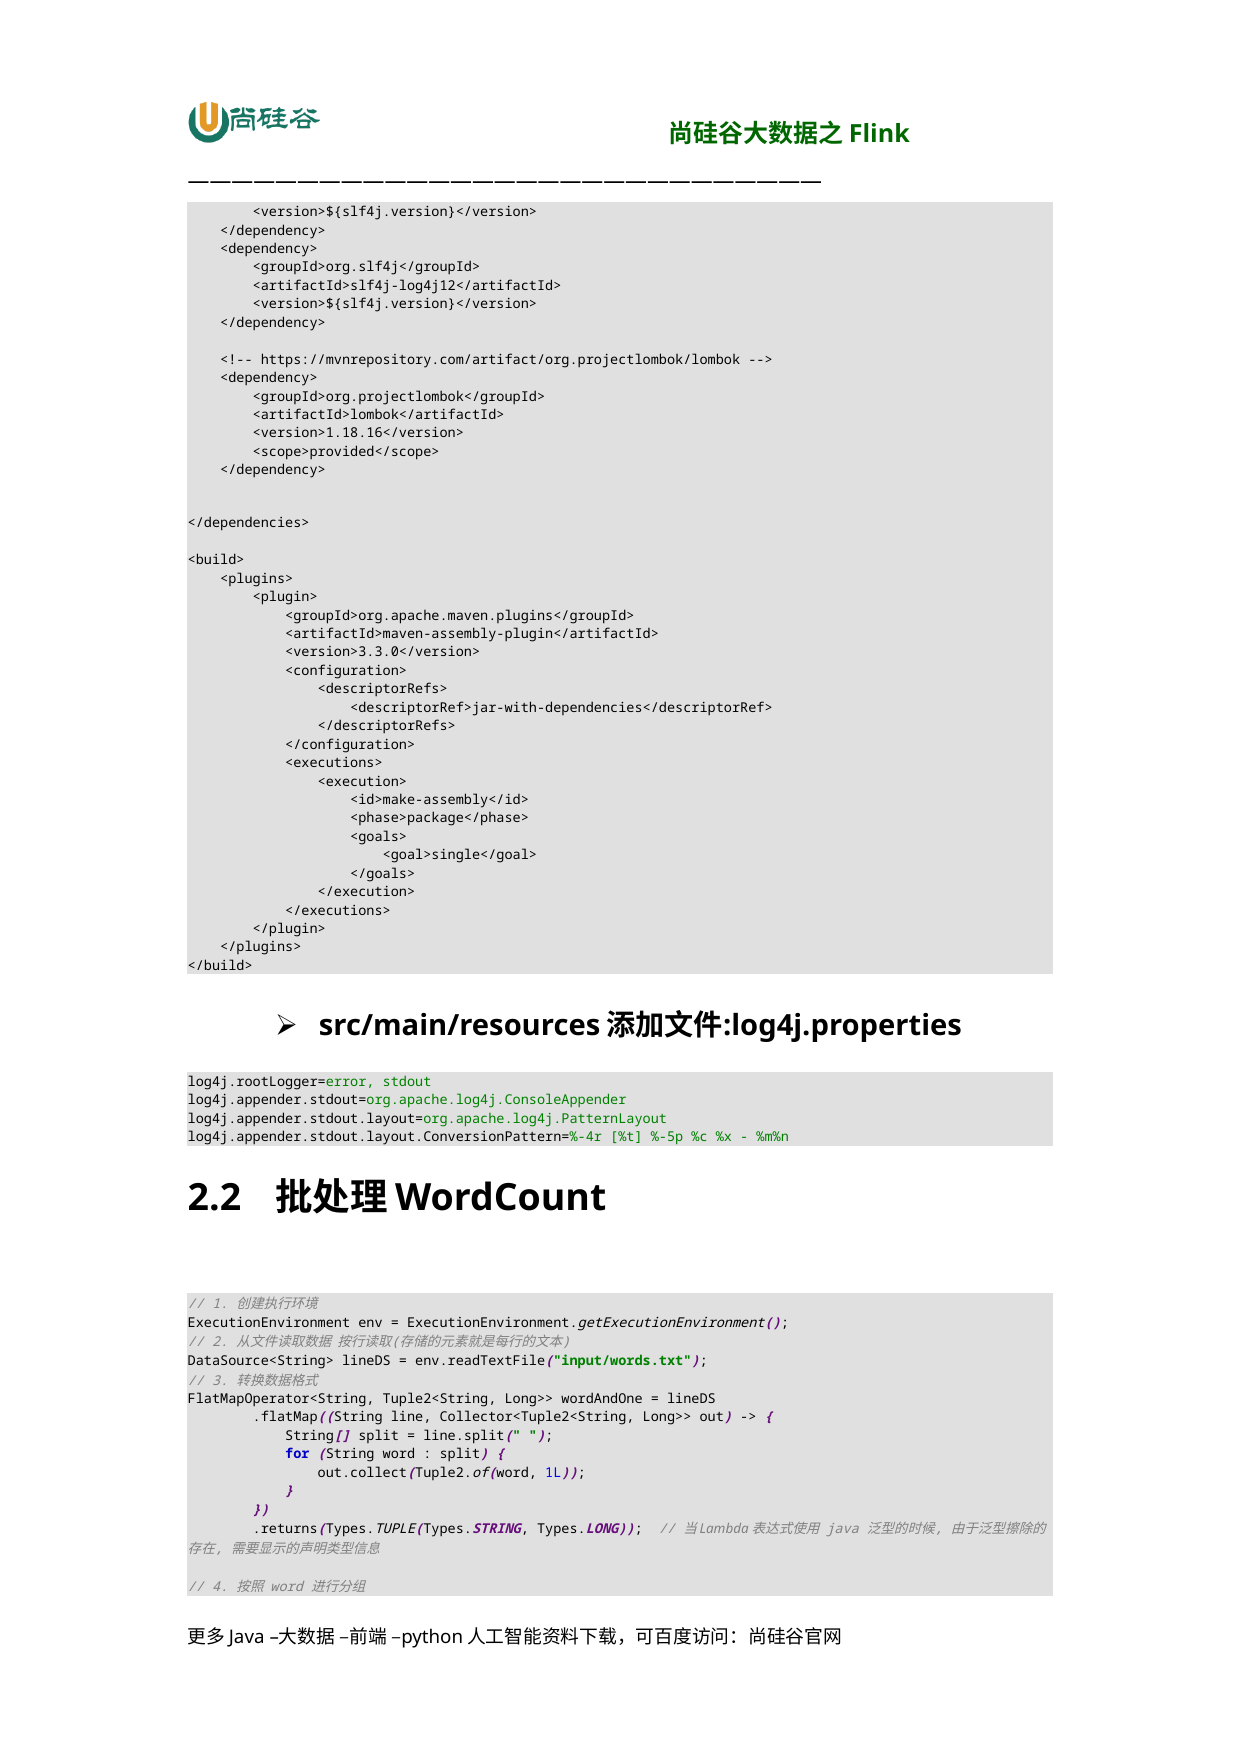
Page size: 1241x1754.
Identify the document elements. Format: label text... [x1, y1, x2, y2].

text log4j.rootLogger=error, stdout log4j.appender.stdout=org.apache.log4j.ConsoleAppender log4j.appender.stdout.layout=org.apache.log4j.PatternLayout log4j.appender.stdout.layout.ConversionPattern=%-4r [%t] %-5p %c %x - %m%n [187, 1072, 1053, 1146]
subtitle 批处理WordCount [187, 1162, 1053, 1227]
picture [187, 101, 320, 143]
text </dependencies> <build> <plugins> <plugin> <groupId>org.apache.maven.plugins</groupId> <artifactId>maven-assembly-plugin</artifactId> <version>3.3.0</version> <configuration> <descriptorRefs> <descriptorRef>jar-with-dependencies</descriptorRef> </descriptorRefs> </configuration> <executions> <execution> <id>make-assembly</id> <phase>package</phase> <goals> <goal>single</goal> </goals> </execution> </executions> </plugin> </plugins> </build> [187, 495, 1053, 974]
text src/main/resources添加文件:log4j.properties [231, 991, 1042, 1056]
